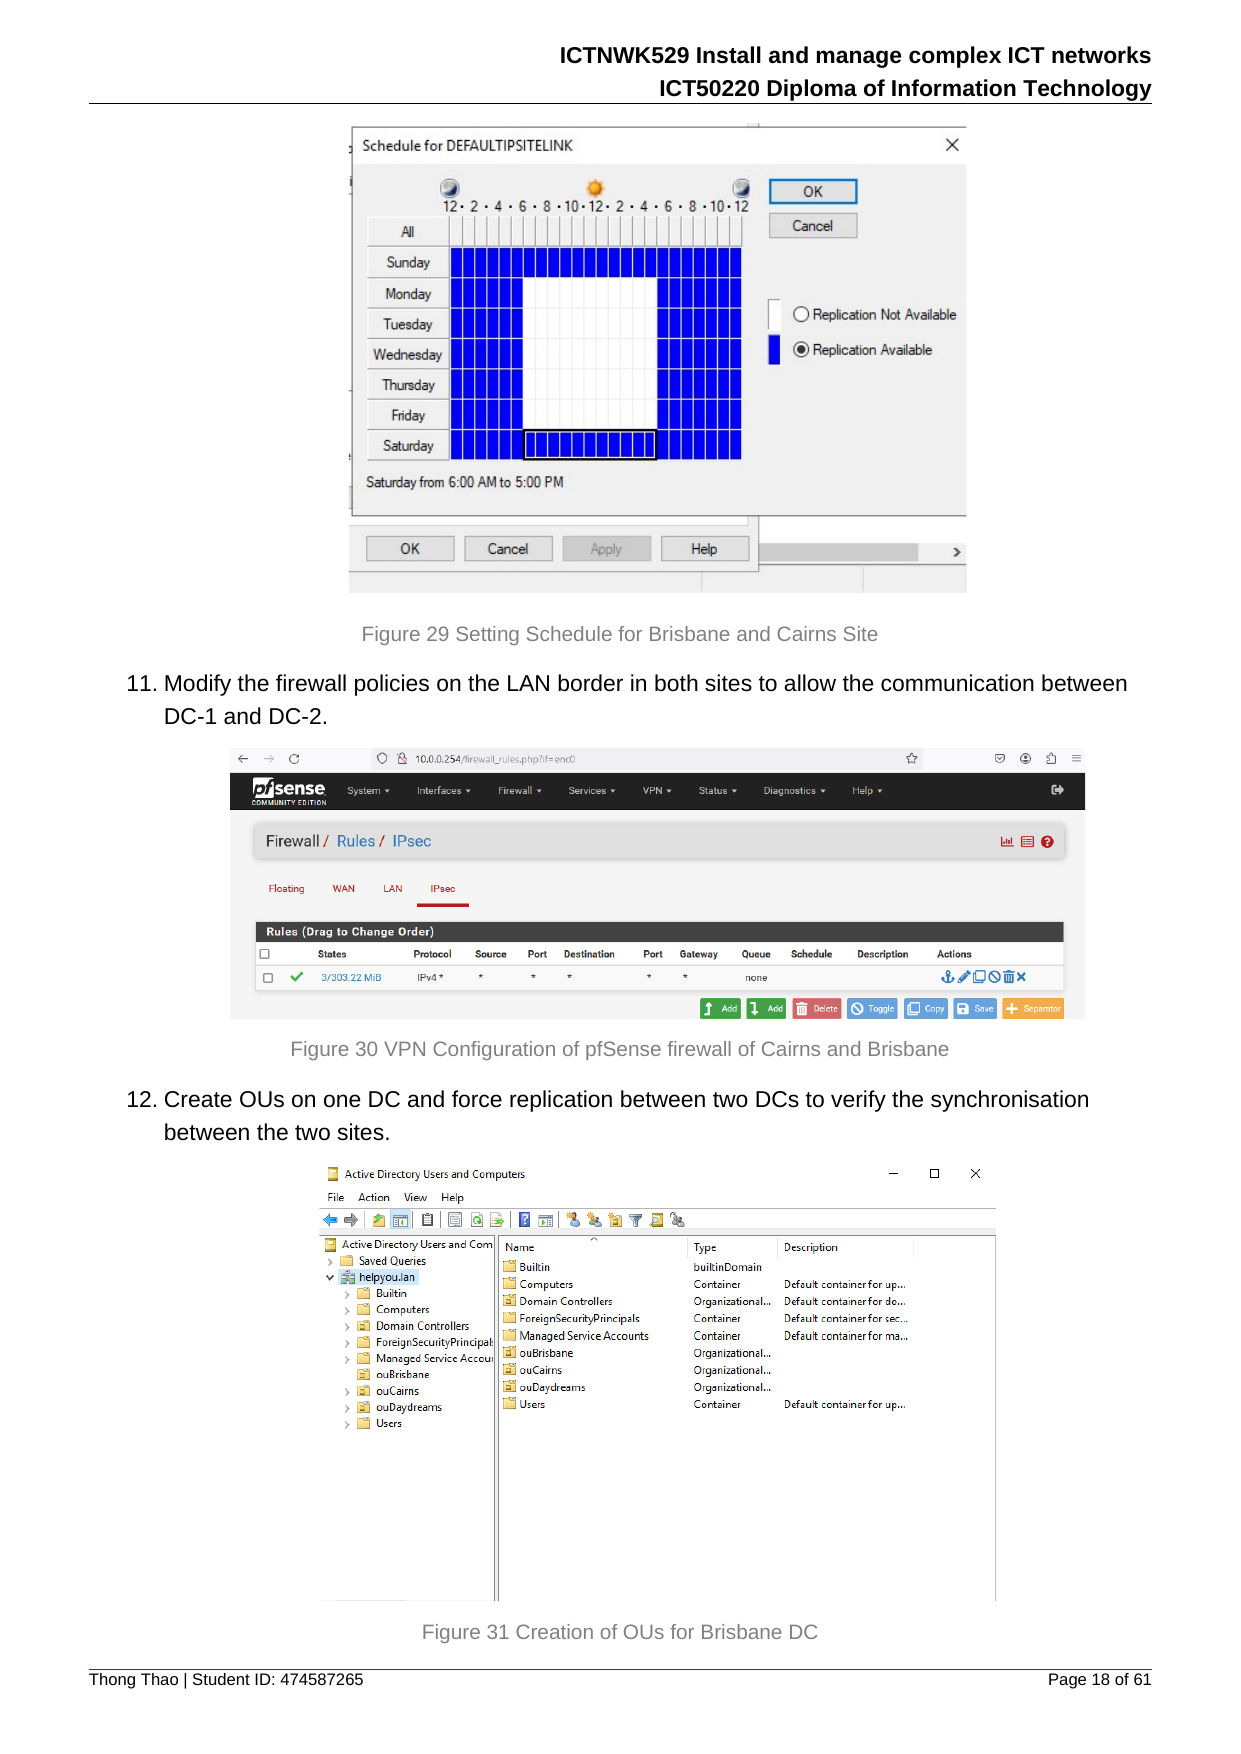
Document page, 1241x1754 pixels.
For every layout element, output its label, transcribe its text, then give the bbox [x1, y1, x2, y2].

text Figure 30 VPN Configuration of pfSense firewall of Cairns and Brisbane [89, 1037, 1152, 1061]
list Modify the firewall policies on the LAN border in both sites to allow the communication between DC-1 and DC-2. [126, 670, 1152, 729]
list Create OUs on one DC and force replication between two DCs to verify the synchronisation between the two sites. [126, 1086, 1152, 1145]
text Figure 31 Creation of OUs for Brisbane DC [89, 1620, 1152, 1644]
picture [348, 123, 967, 593]
picture [230, 748, 1086, 1019]
picture [319, 1164, 996, 1601]
text Figure 29 Setting Schedule for Brisbane and Cairns Site [89, 621, 1152, 645]
